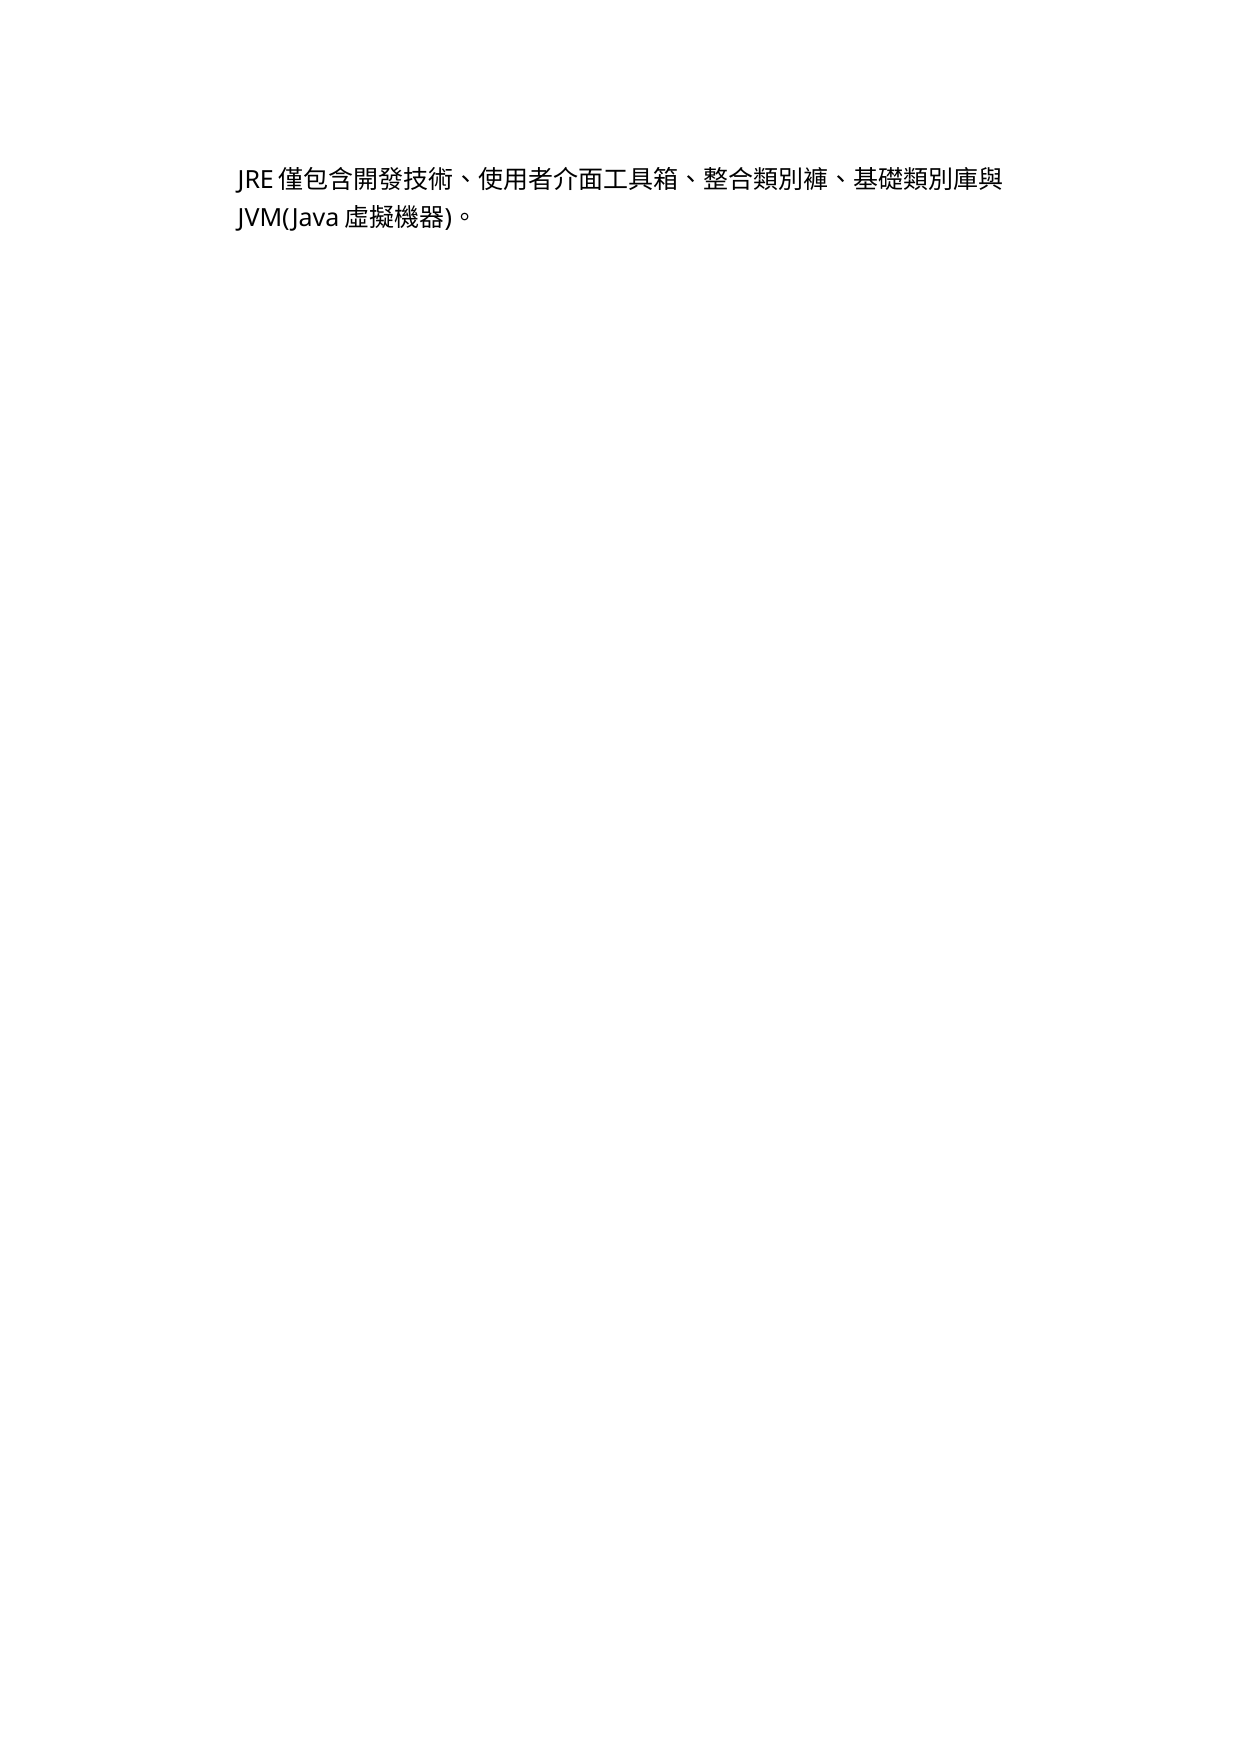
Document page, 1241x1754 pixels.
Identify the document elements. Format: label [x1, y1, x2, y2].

list [237, 159, 1053, 234]
